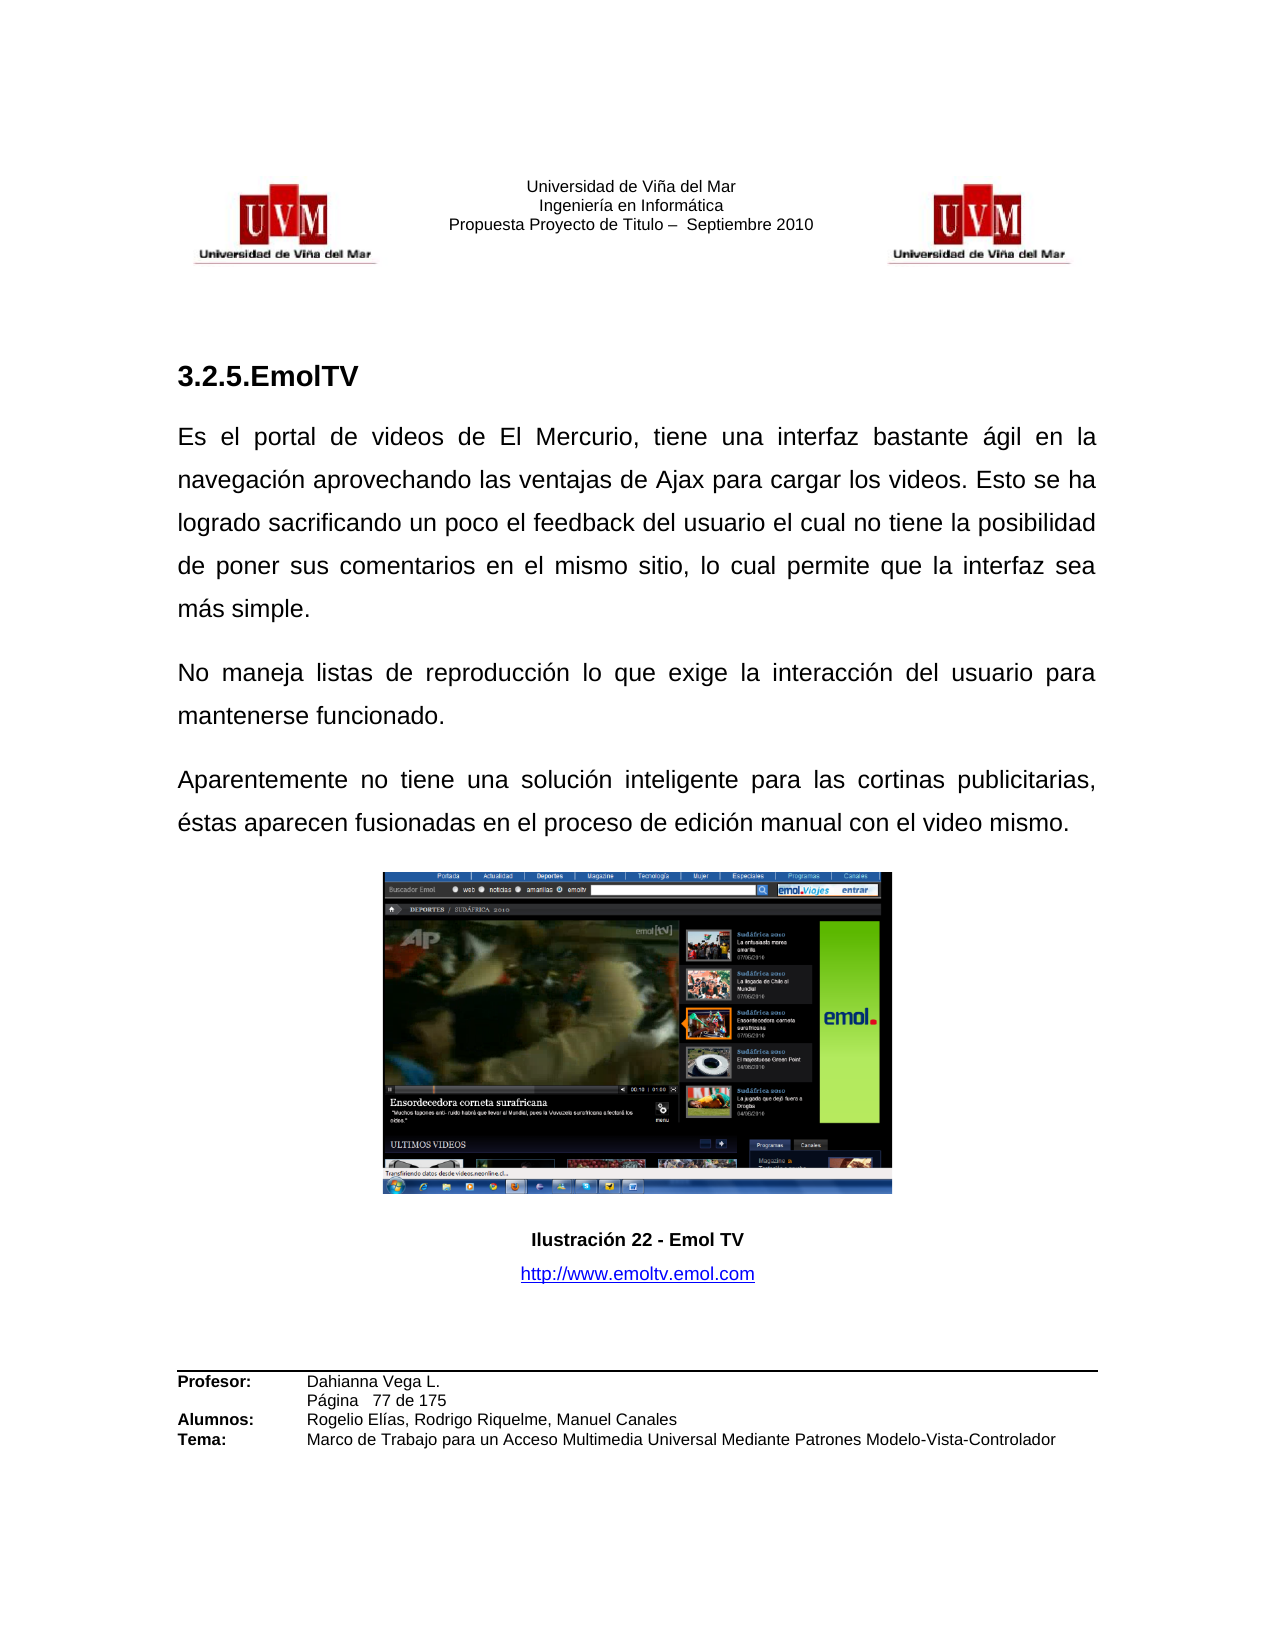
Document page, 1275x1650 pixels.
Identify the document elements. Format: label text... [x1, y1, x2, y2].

picture [382, 872, 893, 1194]
picture [177, 176, 390, 267]
text Ilustración 22 - Emol TV [177, 1229, 1098, 1251]
text http://www.emoltv.emol.com [177, 1263, 1098, 1284]
picture [871, 176, 1084, 267]
text No maneja listas de reproducción lo que exige la interacción del usuario para mantenerse funcionado. [177, 658, 1098, 730]
subtitle 3.2.5.EmolTV [177, 359, 1098, 392]
text Es el portal de videos de El Mercurio, tiene una interfaz bastante ágil en la navegación aprovechando las ventajas de Ajax para cargar los videos. Esto se ha logrado sacrificando un poco el feedback del usuario el cual no tiene la posibilidad de poner sus comentarios en el mismo sitio, lo cual permite que la interfaz sea más simple. [177, 422, 1098, 623]
text Aparentemente no tiene una solución inteligente para las cortinas publicitarias, éstas aparecen fusionadas en el proceso de edición manual con el video mismo. [177, 765, 1098, 837]
